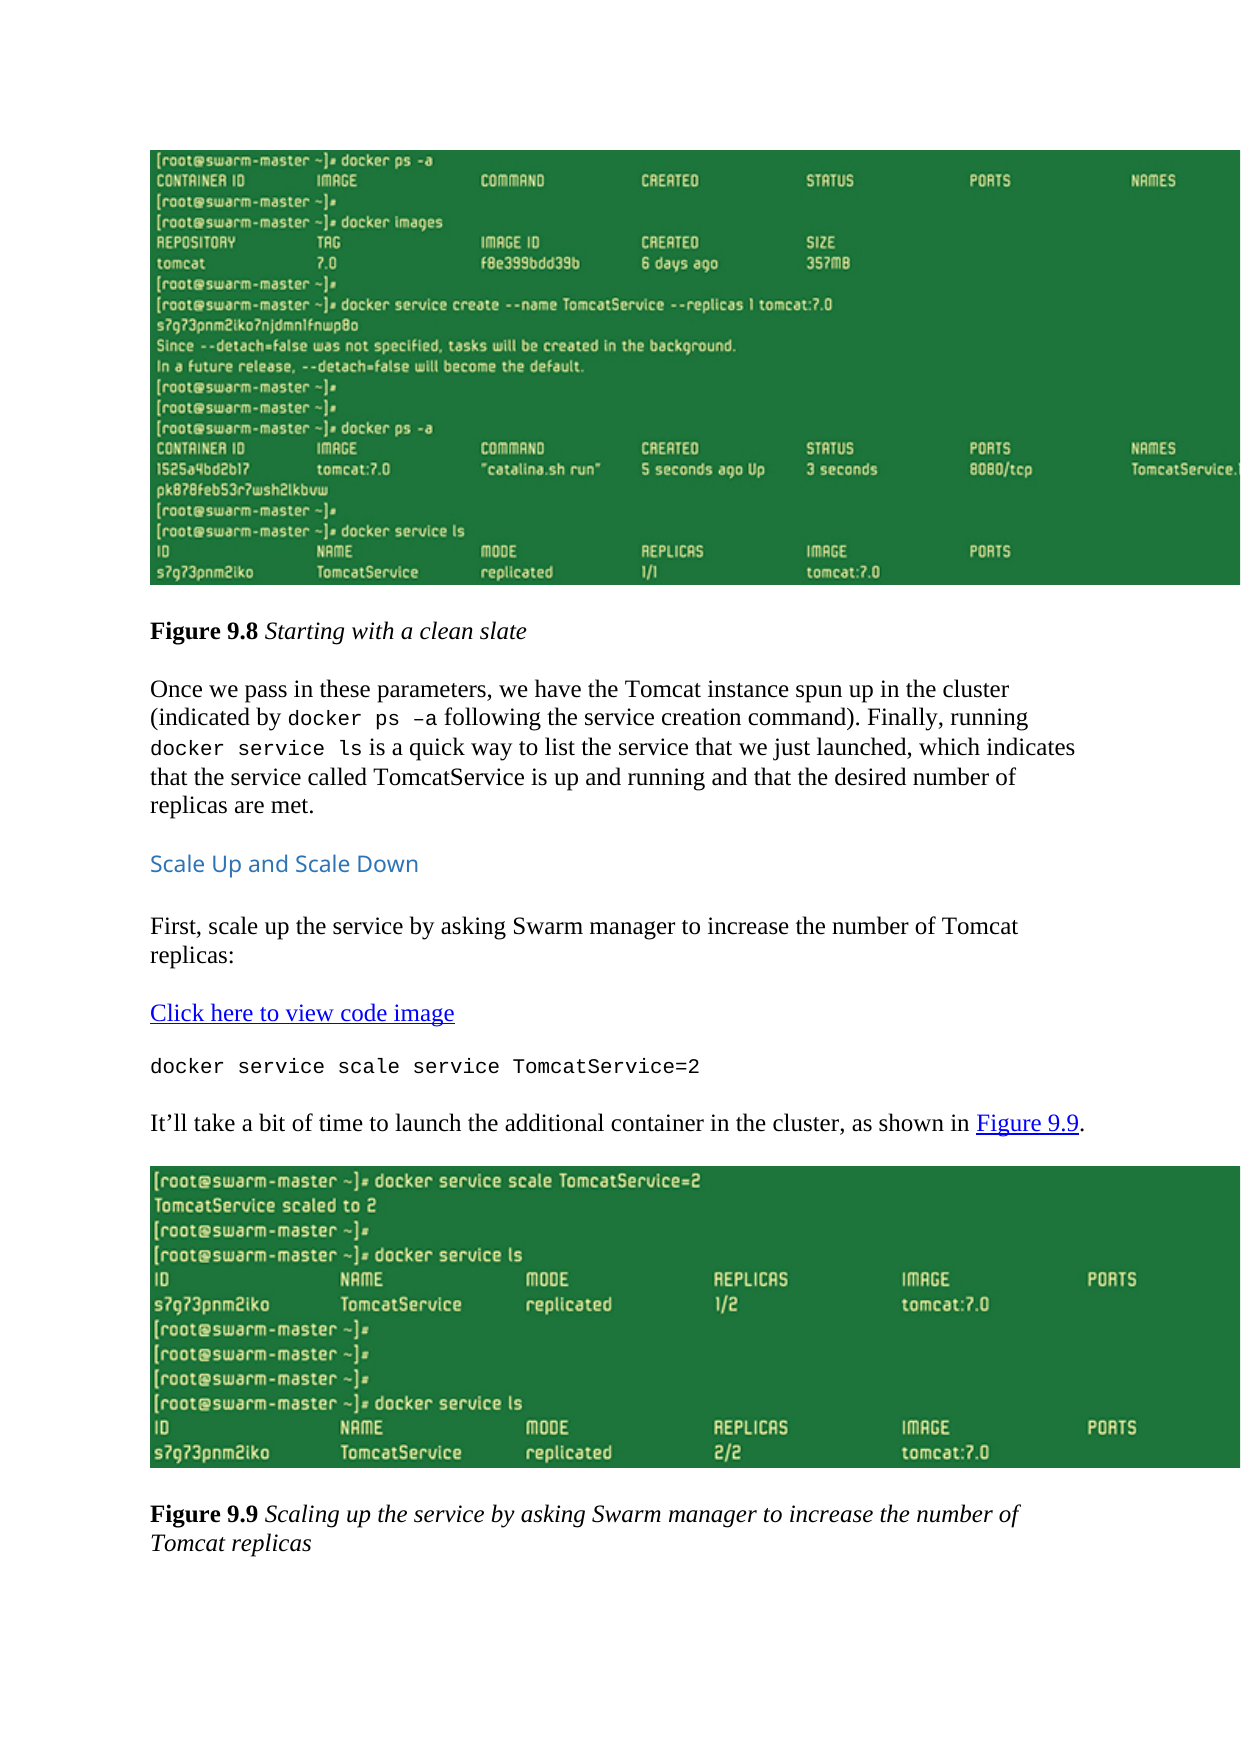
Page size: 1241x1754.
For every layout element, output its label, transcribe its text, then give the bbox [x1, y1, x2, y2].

text Figure 9.8 Starting with a clean slate [150, 616, 1090, 644]
picture [150, 1166, 1241, 1468]
subtitle Scale Up and Scale Down [150, 848, 1090, 879]
text Once we pass in these parameters, we have the Tomcat instance spun up in the cluster (indicated by docker ps –a following the service creation command). Finally, running docker service ls is a quick way to list the service that we just launched, which indicates that the service called TomcatService is up and running and that the desired number of replicas are met. [150, 674, 1090, 819]
picture [150, 150, 1241, 585]
text Figure 9.9 Scaling up the service by asking Swarm manager to increase the number of Tomcat replicas [150, 1499, 1090, 1557]
text First, scale up the service by asking Swarm manager to increase the number of Tomcat replicas: [150, 911, 1090, 969]
text docker service scale service TomcatService=2 [150, 1056, 1090, 1079]
text It’ll take a bit of time to launch the additional container in the cluster, as shown in Figure 9.9. [150, 1108, 1090, 1137]
text Click here to view code image [150, 998, 1090, 1027]
